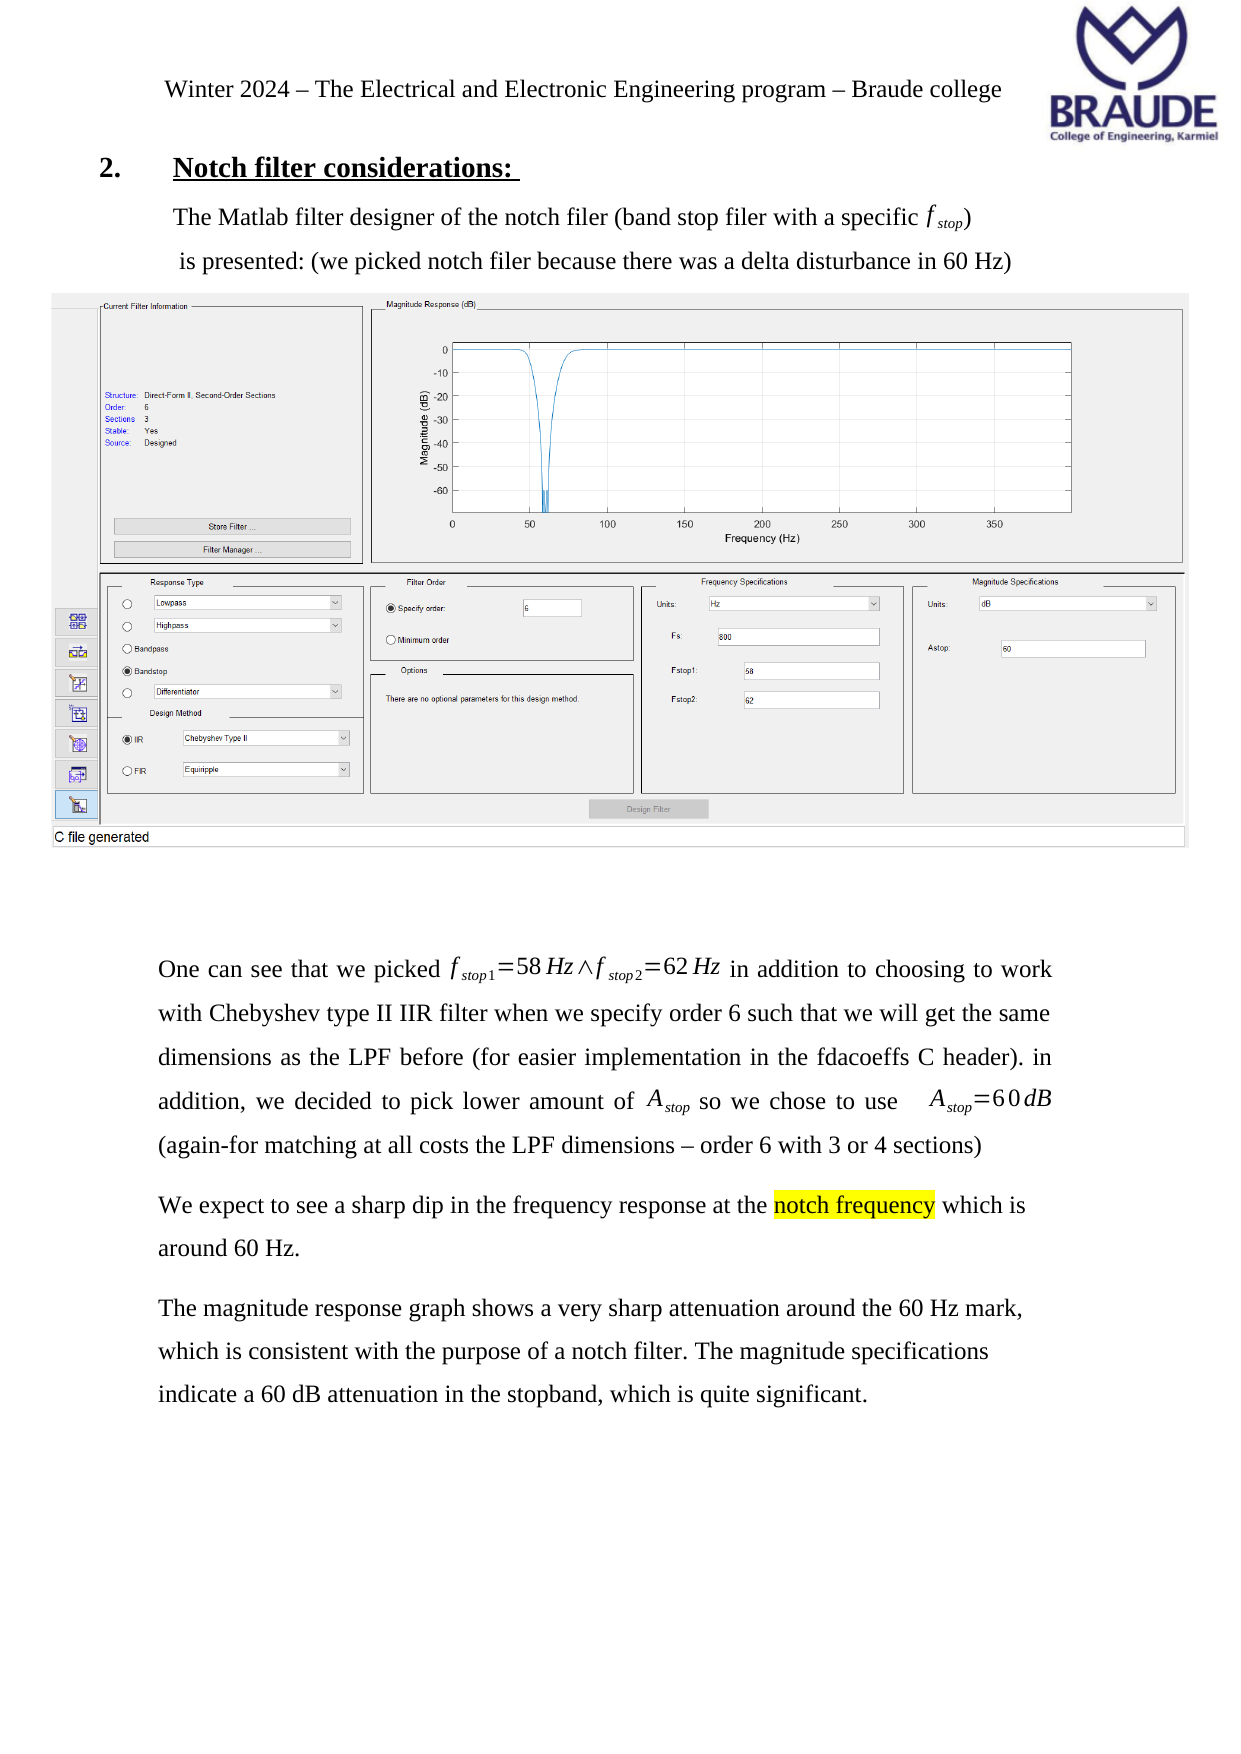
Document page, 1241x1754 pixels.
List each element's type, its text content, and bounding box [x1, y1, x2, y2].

list is presented: (we picked notch filer because there was a delta disturbance in 60 Hz) [173, 246, 1053, 275]
text The magnitude response graph shows a very sharp attenuation around the 60 Hz mark, which is consistent with the purpose of a notch filter. The magnitude specifications indicate a 60 dB attenuation in the stopband, which is quite significant. [158, 1293, 1053, 1408]
text We expect to see a sharp dip in the frequency response at the notch frequency which is around 60 Hz. [158, 1190, 1053, 1262]
text One can see that we picked in addition to choosing to work with Chebyshev type II IIR filter when we specify order 6 such that we will get the same dimensions as the LPF before (for easier implementation in the fdacoeffs C header). in addition, we decided to pick lower amount of so we chose to use (again-for matching at all costs the LPF dimensions – order 6 with 3 or 4 sections) [158, 953, 1053, 1159]
list The Matlab filter designer of the notch filer (band stop filer with a specific ) [173, 200, 1053, 232]
list Notch filter considerations: [99, 150, 1053, 183]
picture [1041, 0, 1230, 150]
picture [51, 292, 1189, 848]
